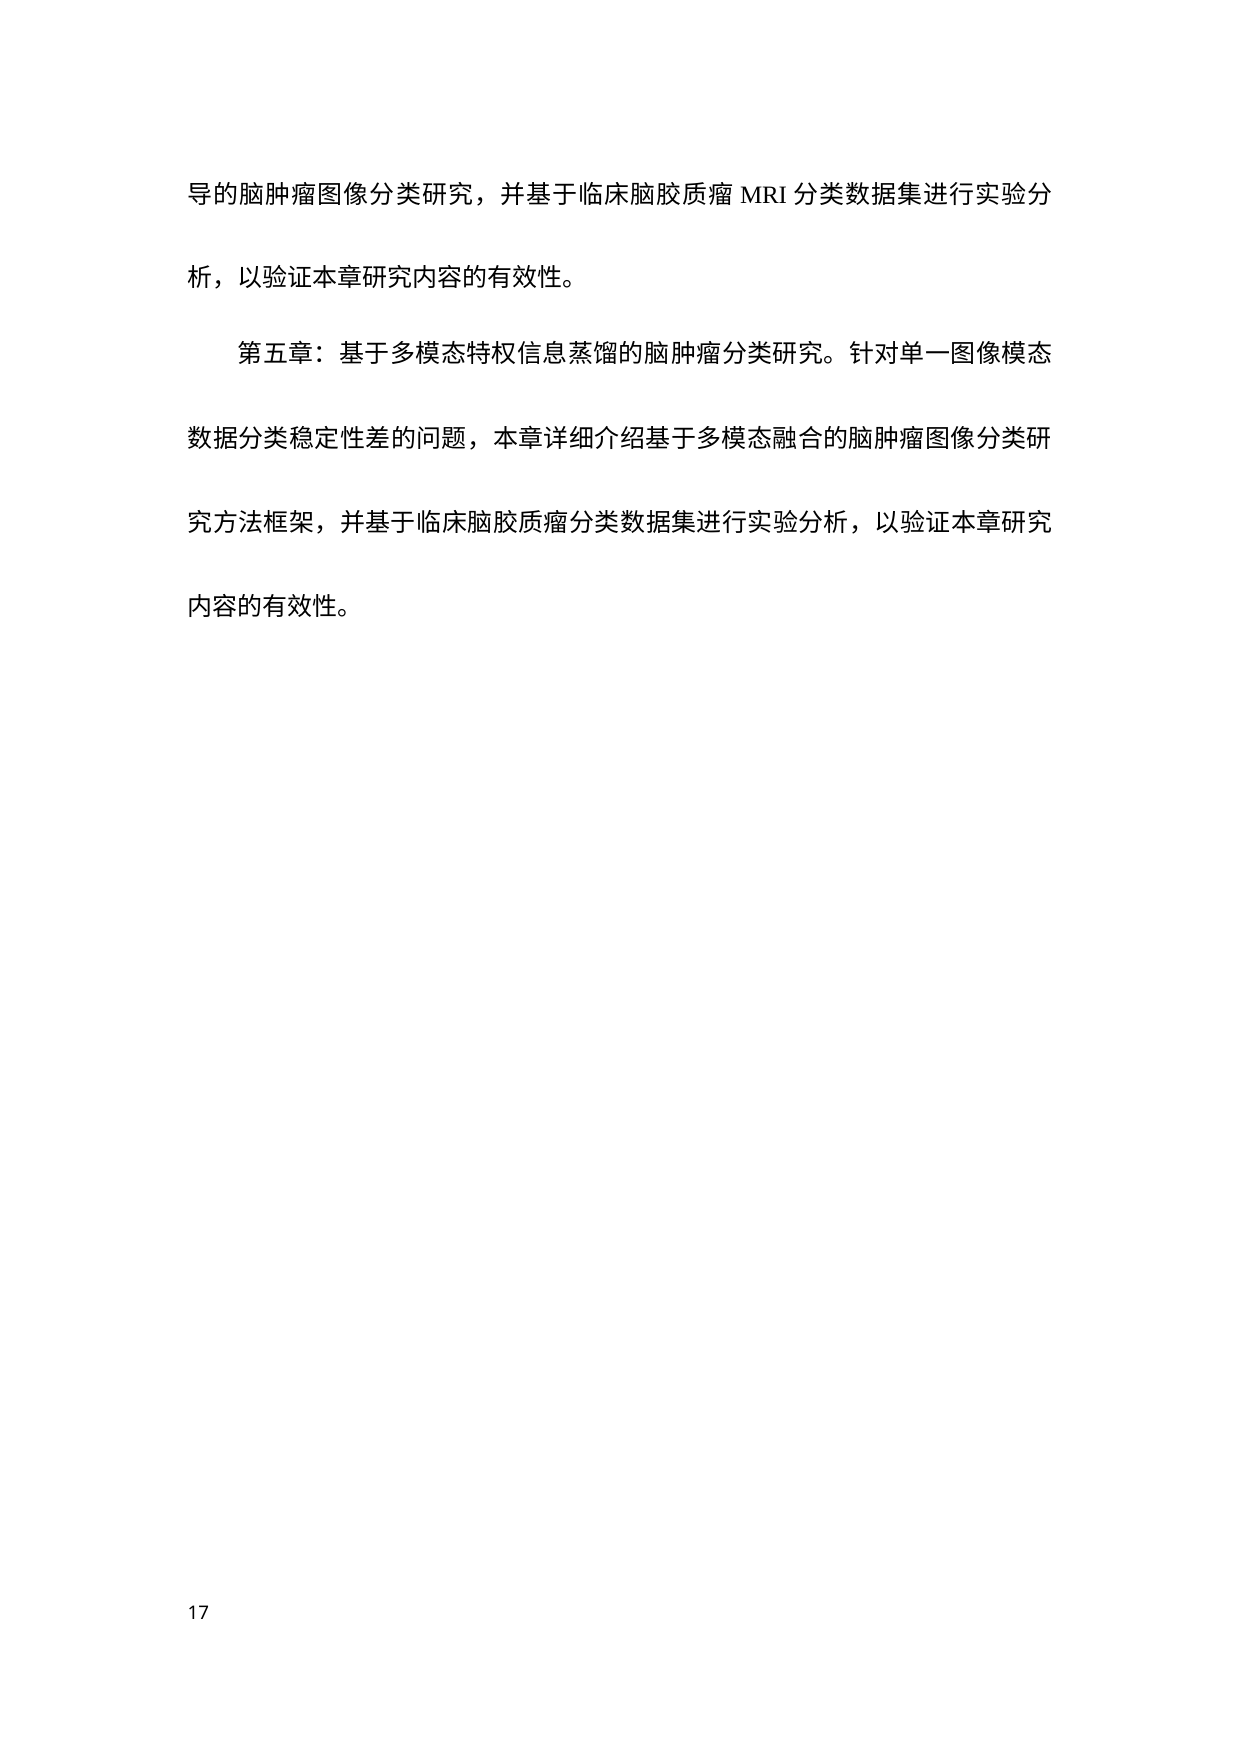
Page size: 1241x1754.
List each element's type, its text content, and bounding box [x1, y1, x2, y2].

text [187, 160, 1053, 309]
text 第五章：基于多模态特权信息蒸馏的脑肿瘤分类研究。针对单一图像模态数据分类稳定性差的问题，本章详细介绍基于多模态融合的脑肿瘤图像分类研究方法框架，并基于临床脑胶质瘤分类数据集进行实验分析，以验证本章研究内容的有效性。 [187, 319, 1053, 638]
